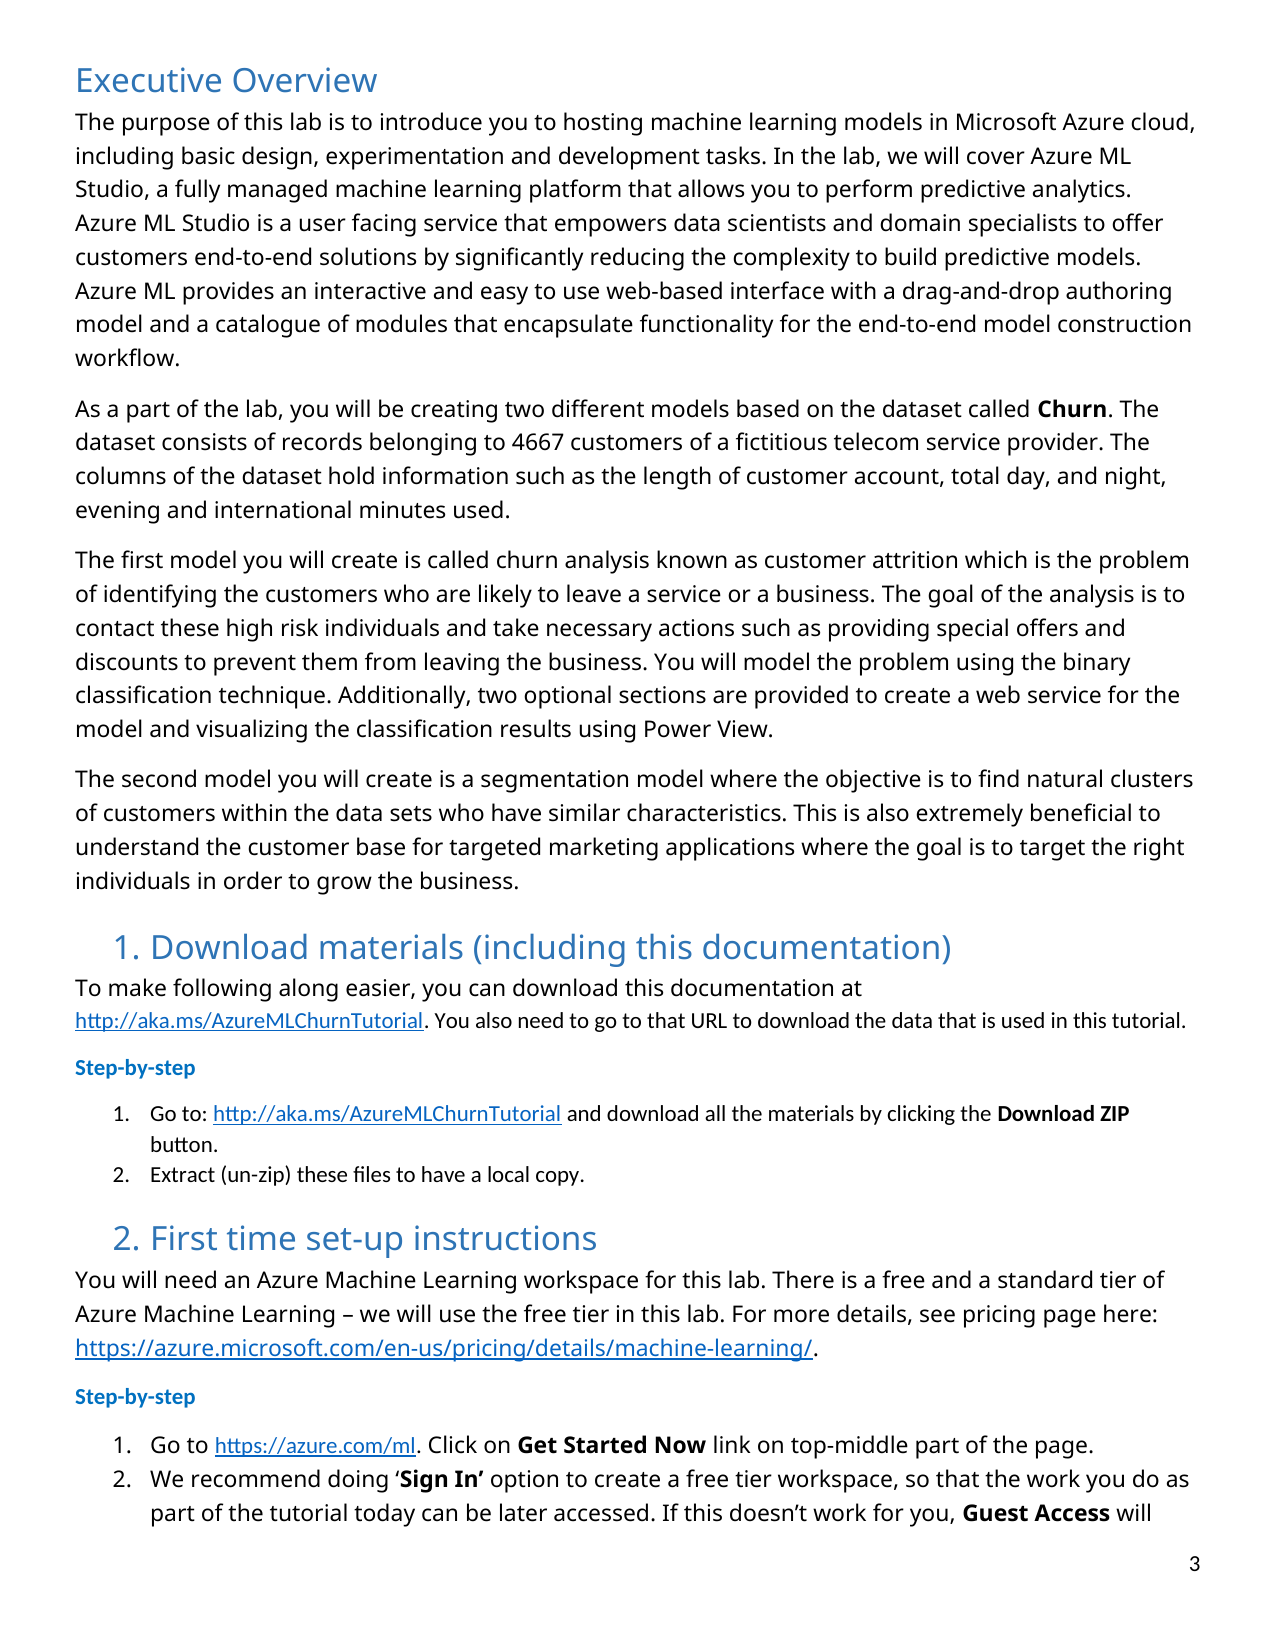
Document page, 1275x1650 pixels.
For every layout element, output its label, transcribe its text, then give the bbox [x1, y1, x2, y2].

subtitle First time set-up instructions [112, 1215, 1200, 1261]
list Extract (un-zip) these files to have a local copy. [112, 1160, 1200, 1188]
subtitle Executive Overview [75, 57, 1200, 102]
text Step-by-step [75, 1382, 1200, 1410]
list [112, 1463, 1200, 1528]
text You will need an Azure Machine Learning workspace for this lab. There is a free and a standard tier of Azure Machine Learning – we will use the free tier in this lab. For more details, see pricing page here: https://azure.microsoft.com/en-us/pricing/details/machine-learning/. [75, 1264, 1200, 1363]
text As a part of the lab, you will be creating two different models based on the dataset called Churn. The dataset consists of records belonging to 4667 customers of a fictitious telecom service provider. The columns of the dataset hold information such as the length of customer account, total day, and night, evening and international minutes used. [75, 393, 1200, 525]
text The purpose of this lab is to introduce you to hosting machine learning models in Microsoft Azure cloud, including basic design, experimentation and development tasks. In the lab, we will cover Azure ML Studio, a fully managed machine learning platform that allows you to perform predictive analytics. Azure ML Studio is a user facing service that empowers data scientists and domain specialists to offer customers end-to-end solutions by significantly reducing the complexity to build predictive models. Azure ML provides an interactive and easy to use web-based interface with a drag-and-drop authoring model and a catalogue of modules that encapsulate functionality for the end-to-end model construction workflow. [75, 106, 1200, 373]
text Step-by-step [75, 1053, 1200, 1081]
subtitle Download materials (including this documentation) [112, 923, 1200, 969]
text The first model you will create is called churn analysis known as customer attrition which is the problem of identifying the customers who are likely to leave a service or a business. The goal of the analysis is to contact these high risk individuals and take necessary actions such as providing special offers and discounts to prevent them from leaving the business. You will model the problem using the binary classification technique. Additionally, two optional sections are provided to create a web service for the model and visualizing the classification results using Power View. [75, 544, 1200, 744]
list Go to: http://aka.ms/AzureMLChurnTutorial and download all the materials by clicking the Download ZIP button. [112, 1099, 1200, 1158]
text The second model you will create is a segmentation model where the objective is to find natural clusters of customers within the data sets who have similar characteristics. This is also extremely beneficial to understand the customer base for targeted marketing applications where the goal is to target the right individuals in order to grow the business. [75, 763, 1200, 896]
list Go to https://azure.com/ml. Click on Get Started Now link on top-middle part of the page. [112, 1429, 1200, 1460]
text To make following along easier, you can download this documentation at http://aka.ms/AzureMLChurnTutorial. You also need to go to that URL to download the data that is used in this tutorial. [75, 972, 1200, 1034]
